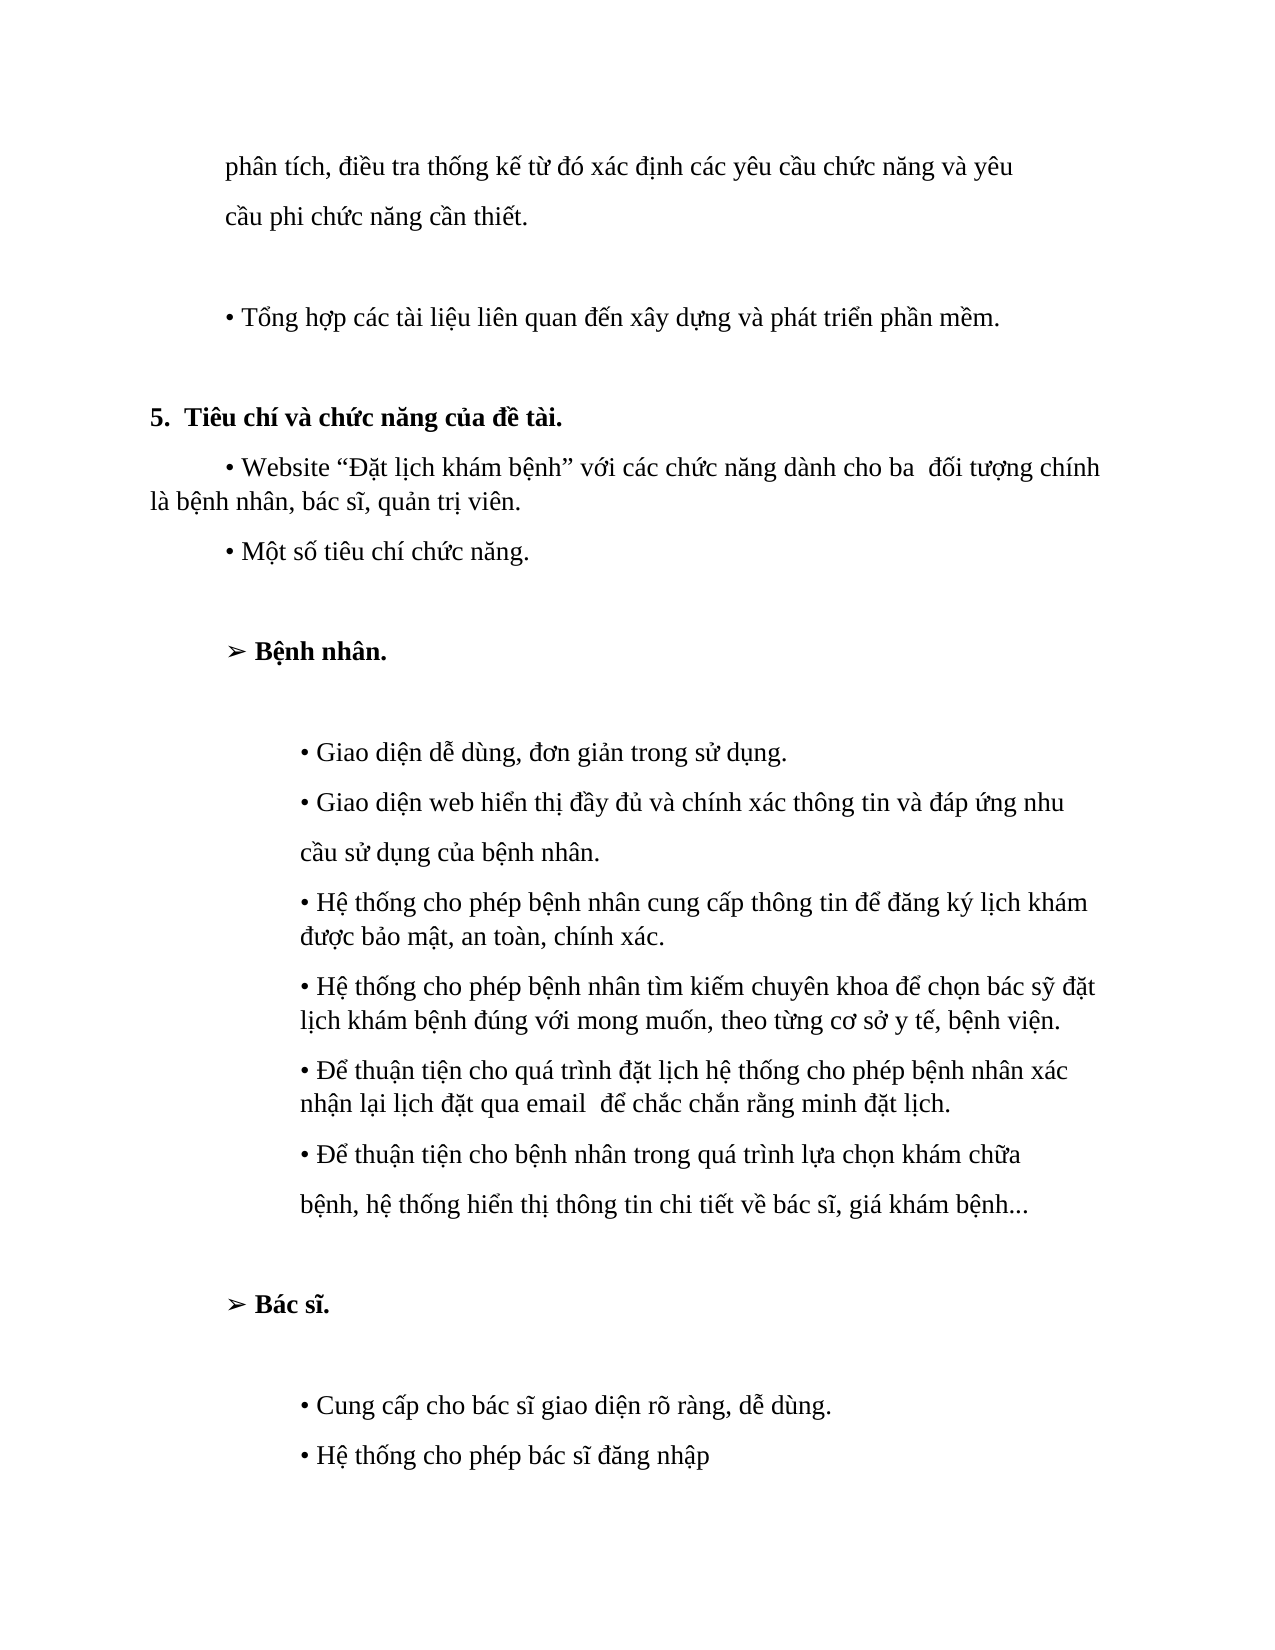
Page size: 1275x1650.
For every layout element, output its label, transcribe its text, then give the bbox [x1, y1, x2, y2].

text • Tổng hợp các tài liệu liên quan đến xây dựng và phát triển phần mềm. [150, 301, 1125, 332]
text • Để thuận tiện cho quá trình đặt lịch hệ thống cho phép bệnh nhân xác nhận lại lịch đặt qua email để chắc chắn rằng minh đặt lịch. [225, 1054, 1125, 1119]
text • Giao diện dễ dùng, đơn giản trong sử dụng. [225, 736, 1125, 767]
text • Cung cấp cho bác sĩ giao diện rõ ràng, dễ dùng. [225, 1389, 1125, 1420]
list Tiêu chí và chức năng của đề tài. [150, 401, 1125, 432]
text • Một số tiêu chí chức năng. [150, 535, 1125, 566]
text • Để thuận tiện cho bệnh nhân trong quá trình lựa chọn khám chữa [225, 1138, 1125, 1169]
text phân tích, điều tra thống kế từ đó xác định các yêu cầu chức năng và yêu [150, 150, 1125, 181]
text ➢ Bệnh nhân. [150, 635, 1125, 667]
text • Hệ thống cho phép bệnh nhân cung cấp thông tin để đăng ký lịch khám được bảo mật, an toàn, chính xác. [225, 886, 1125, 951]
text cầu phi chức năng cần thiết. [150, 200, 1125, 231]
text cầu sử dụng của bệnh nhân. [225, 836, 1125, 867]
text • Hệ thống cho phép bác sĩ đăng nhập [225, 1439, 1125, 1470]
text bệnh, hệ thống hiển thị thông tin chi tiết về bác sĩ, giá khám bệnh... [225, 1188, 1125, 1219]
text ➢ Bác sĩ. [150, 1288, 1125, 1319]
text • Hệ thống cho phép bệnh nhân tìm kiếm chuyên khoa để chọn bác sỹ đặt lịch khám bệnh đúng với mong muốn, theo từng cơ sở y tế, bệnh viện. [225, 970, 1125, 1035]
text • Giao diện web hiển thị đầy đủ và chính xác thông tin và đáp ứng nhu [225, 786, 1125, 817]
text • Website “Đặt lịch khám bệnh” với các chức năng dành cho ba đối tượng chính là bệnh nhân, bác sĩ, quản trị viên. [150, 451, 1125, 516]
